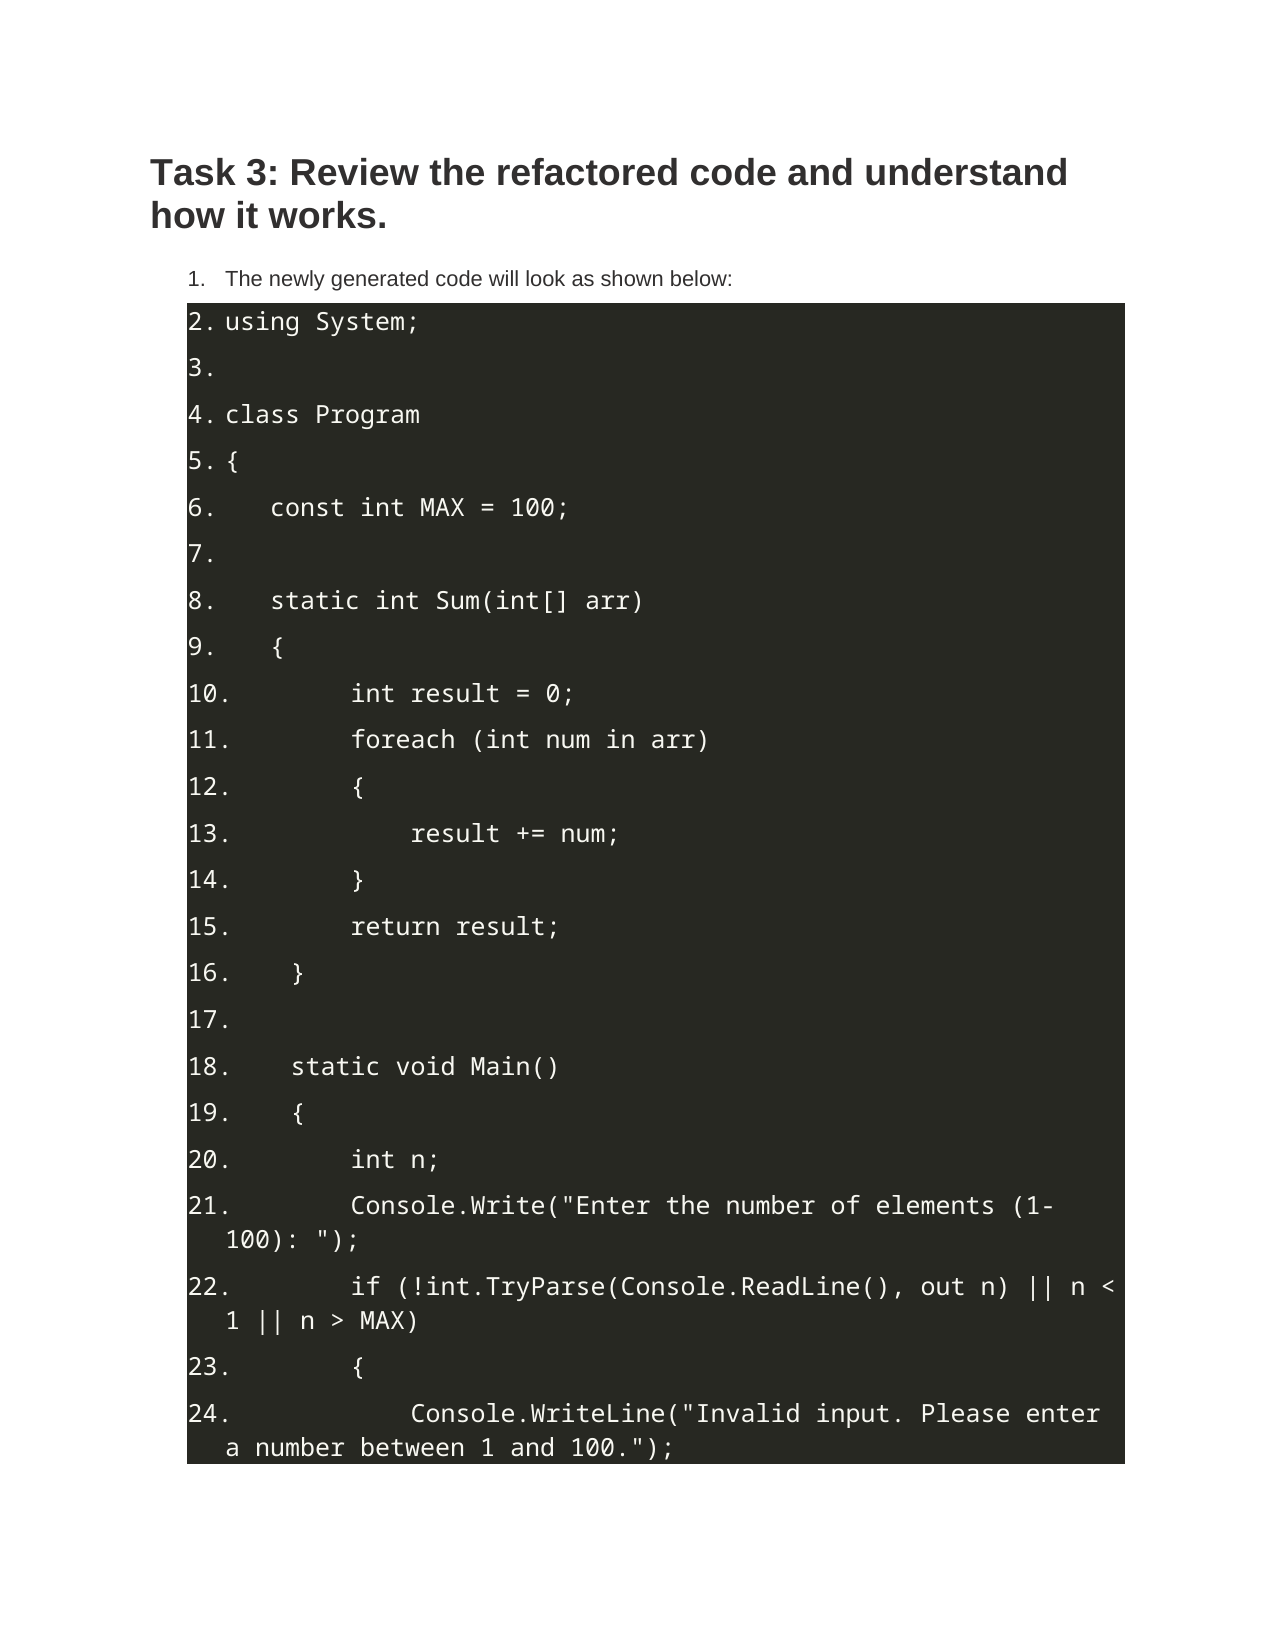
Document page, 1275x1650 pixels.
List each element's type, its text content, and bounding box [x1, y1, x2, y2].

list { [187, 1095, 1125, 1129]
list static int Sum(int[] arr) [187, 582, 1125, 617]
list } [187, 955, 1125, 989]
list { [187, 629, 1125, 663]
text Task 3: Review the refactored code and understand how it works. [150, 150, 1125, 236]
list { [187, 443, 1125, 477]
list const int MAX = 100; [187, 489, 1125, 523]
list } [187, 862, 1125, 896]
list { [187, 769, 1125, 803]
list { [187, 1349, 1125, 1383]
list class Program [187, 396, 1125, 430]
list using System; [187, 303, 1125, 337]
list Console.Write("Enter the number of elements (1-100): "); [187, 1188, 1125, 1256]
list int result = 0; [187, 676, 1125, 710]
list Console.WriteLine("Invalid input. Please enter a number between 1 and 100."); [187, 1396, 1125, 1464]
list foreach (int num in arr) [187, 722, 1125, 756]
list int n; [187, 1141, 1125, 1175]
list if (!int.TryParse(Console.ReadLine(), out n) || n < 1 || n > MAX) [187, 1268, 1125, 1337]
list return result; [187, 908, 1125, 942]
list result += num; [187, 815, 1125, 849]
list The newly generated code will look as shown below: [187, 265, 1125, 291]
list static void Main() [187, 1048, 1125, 1082]
